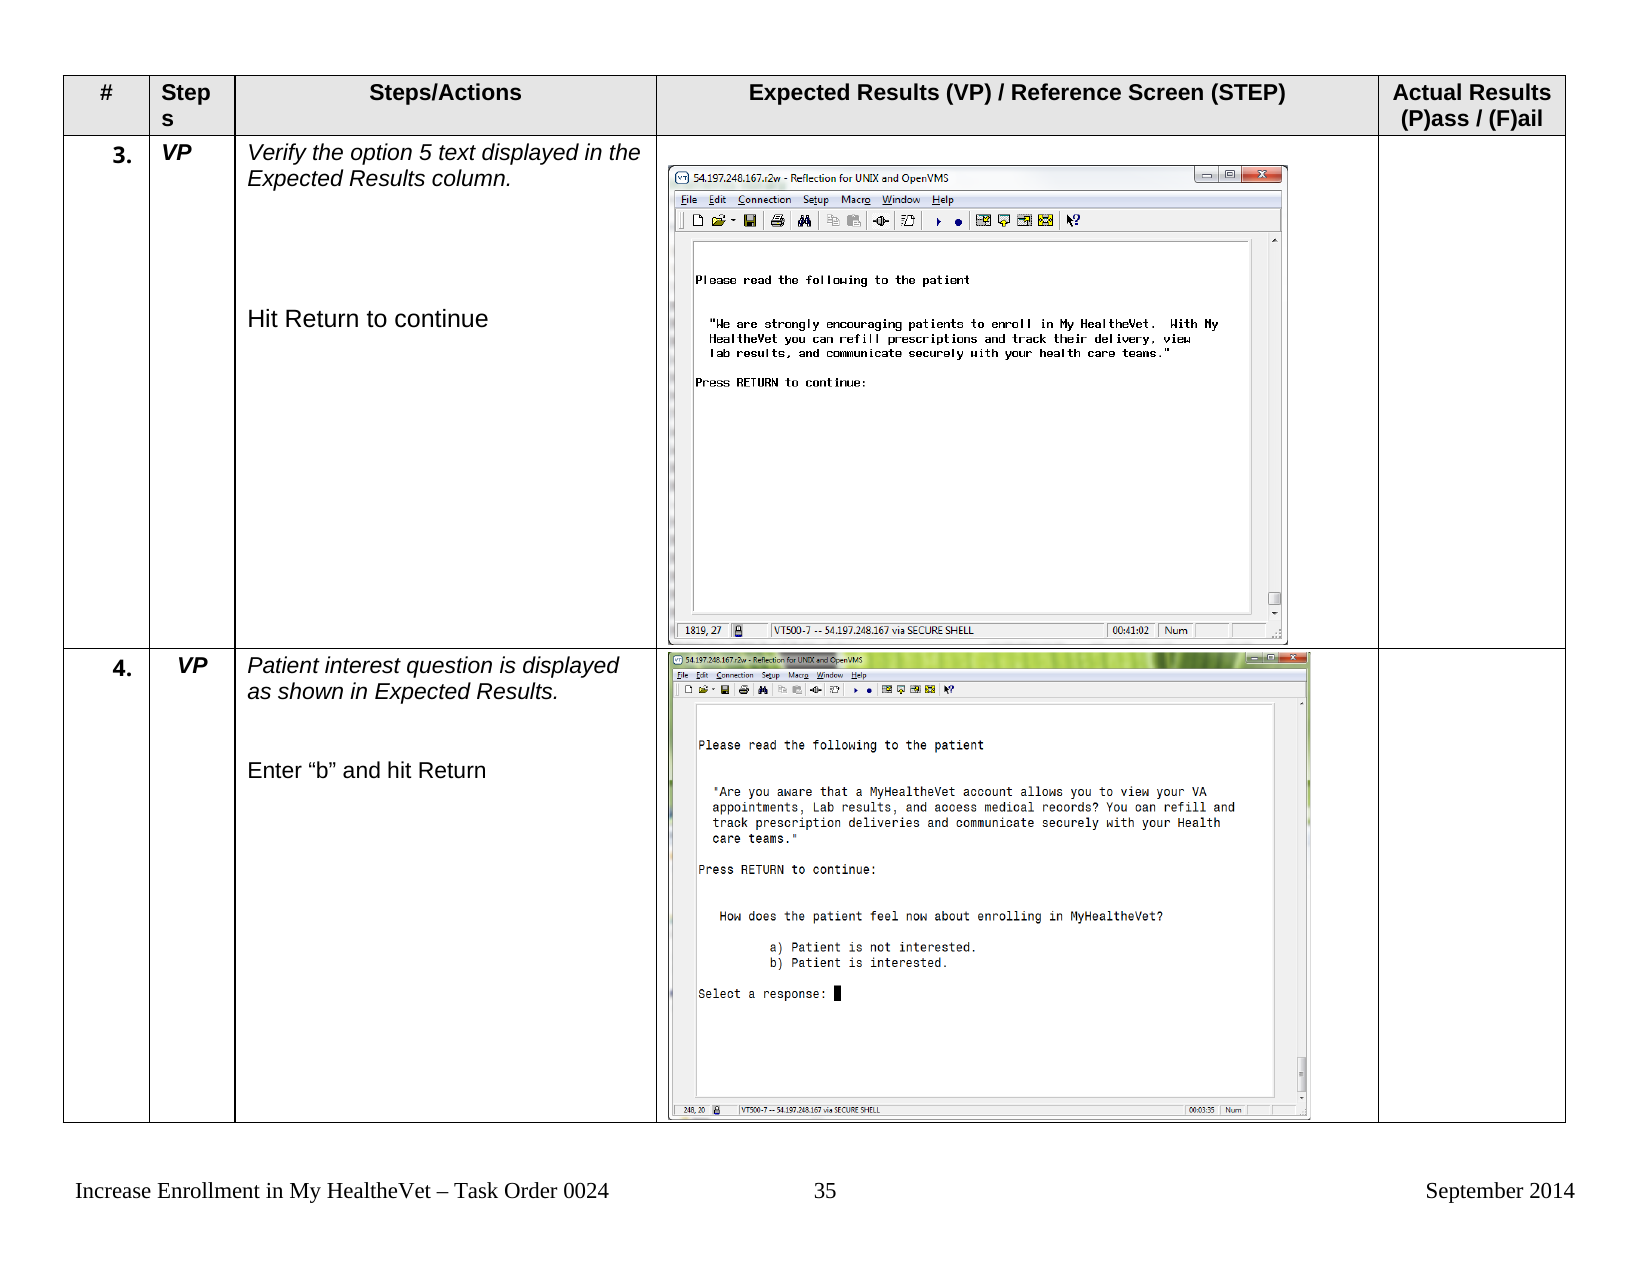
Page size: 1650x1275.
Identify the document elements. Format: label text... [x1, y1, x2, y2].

picture [668, 652, 1311, 1120]
table_cell Verify the option 5 text displayed in the Expected Results column. Hit Return to continue [236, 136, 656, 648]
table_cell [64, 649, 149, 1122]
table_cell [1379, 136, 1565, 648]
table_header Actual Results (P)ass / (F)ail [1379, 76, 1565, 135]
table_cell [1379, 649, 1565, 1122]
table_header Steps [150, 76, 234, 135]
table_cell Patient interest question is displayed as shown in Expected Results. Enter “b” and hit Return [236, 649, 656, 1122]
table_header Expected Results (VP) / Reference Screen (STEP) [657, 76, 1378, 135]
picture [668, 165, 1288, 645]
table_cell VP [150, 136, 234, 648]
table_cell [657, 136, 1378, 648]
table_cell VP [150, 649, 234, 1122]
table_header Steps/Actions [236, 76, 656, 135]
table_cell [657, 649, 1378, 1122]
table_cell [64, 136, 149, 648]
table_header # [64, 76, 149, 135]
